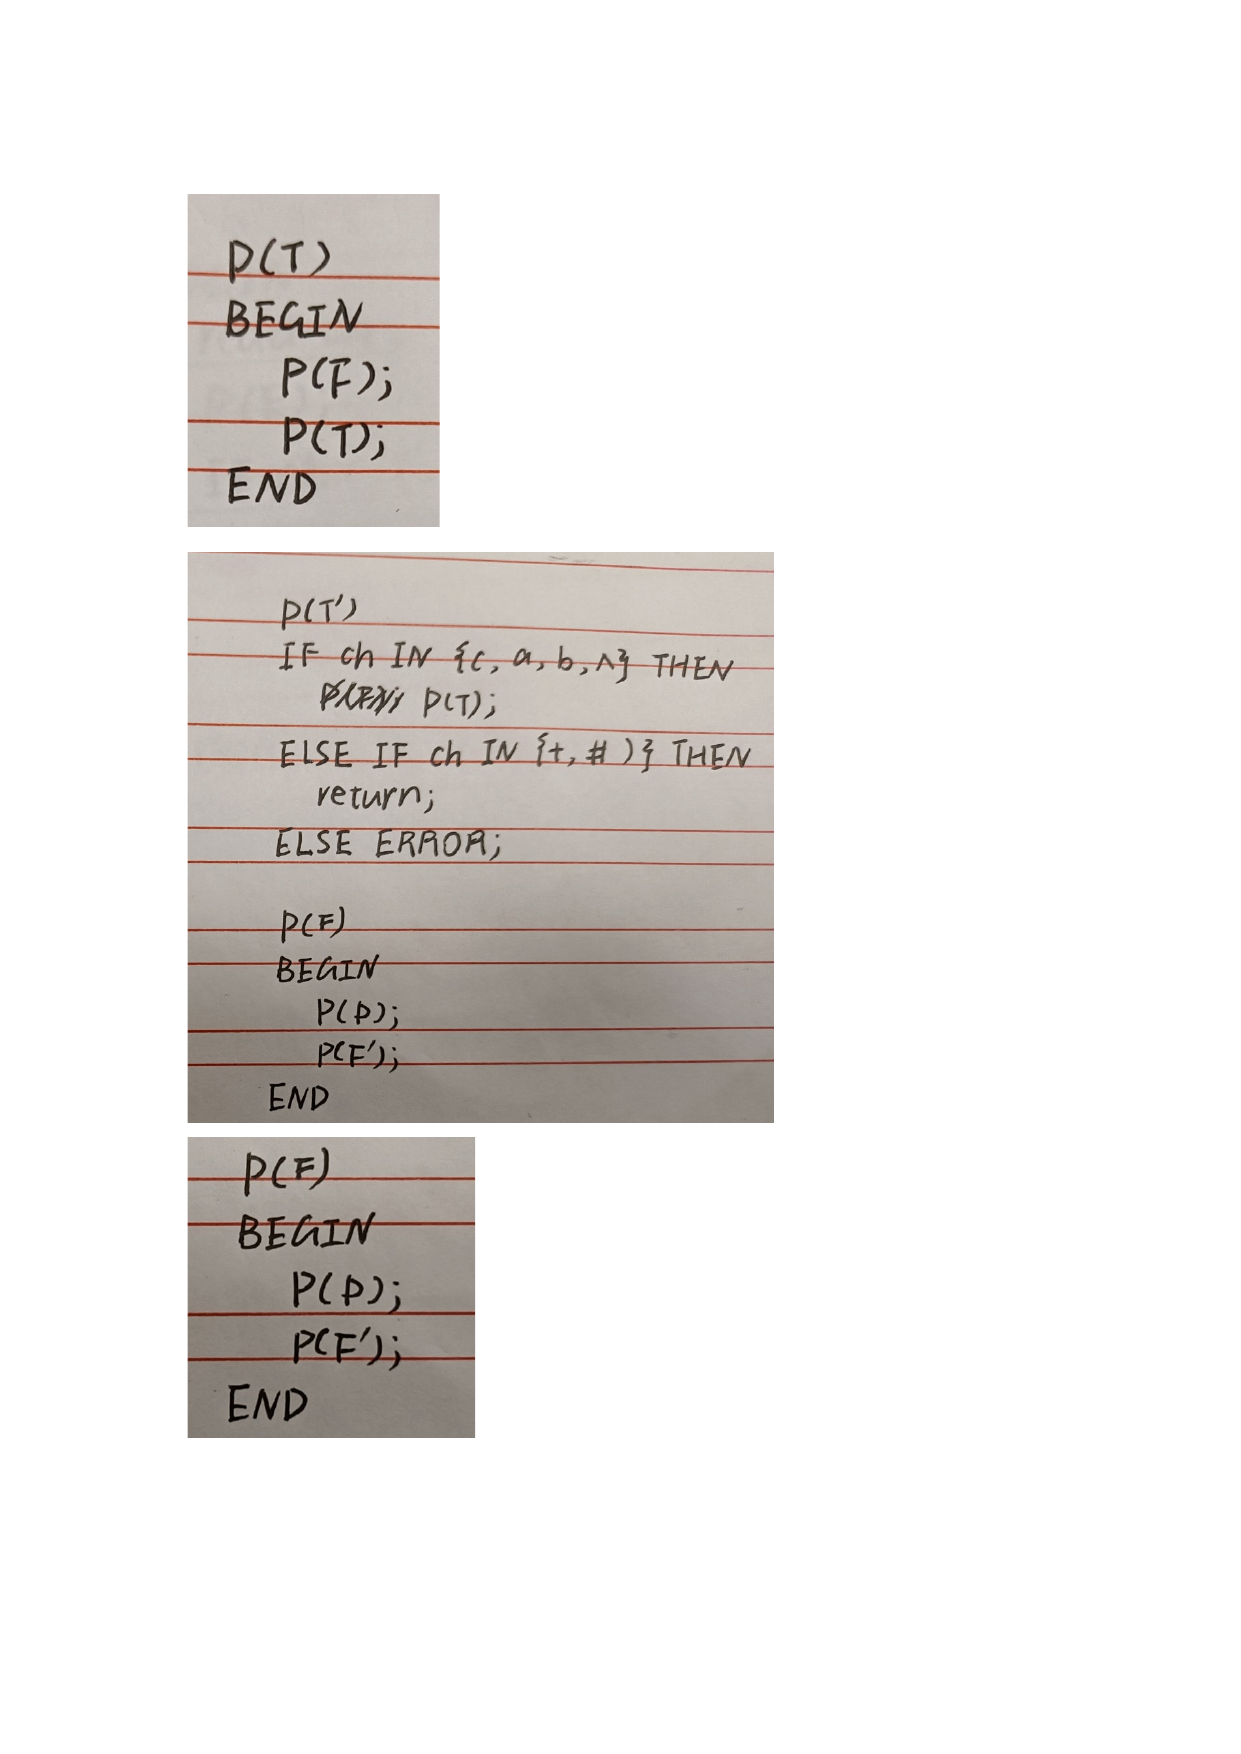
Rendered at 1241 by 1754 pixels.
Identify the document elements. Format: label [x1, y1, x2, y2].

picture [187, 194, 440, 527]
picture [187, 552, 774, 1123]
picture [187, 1137, 476, 1438]
